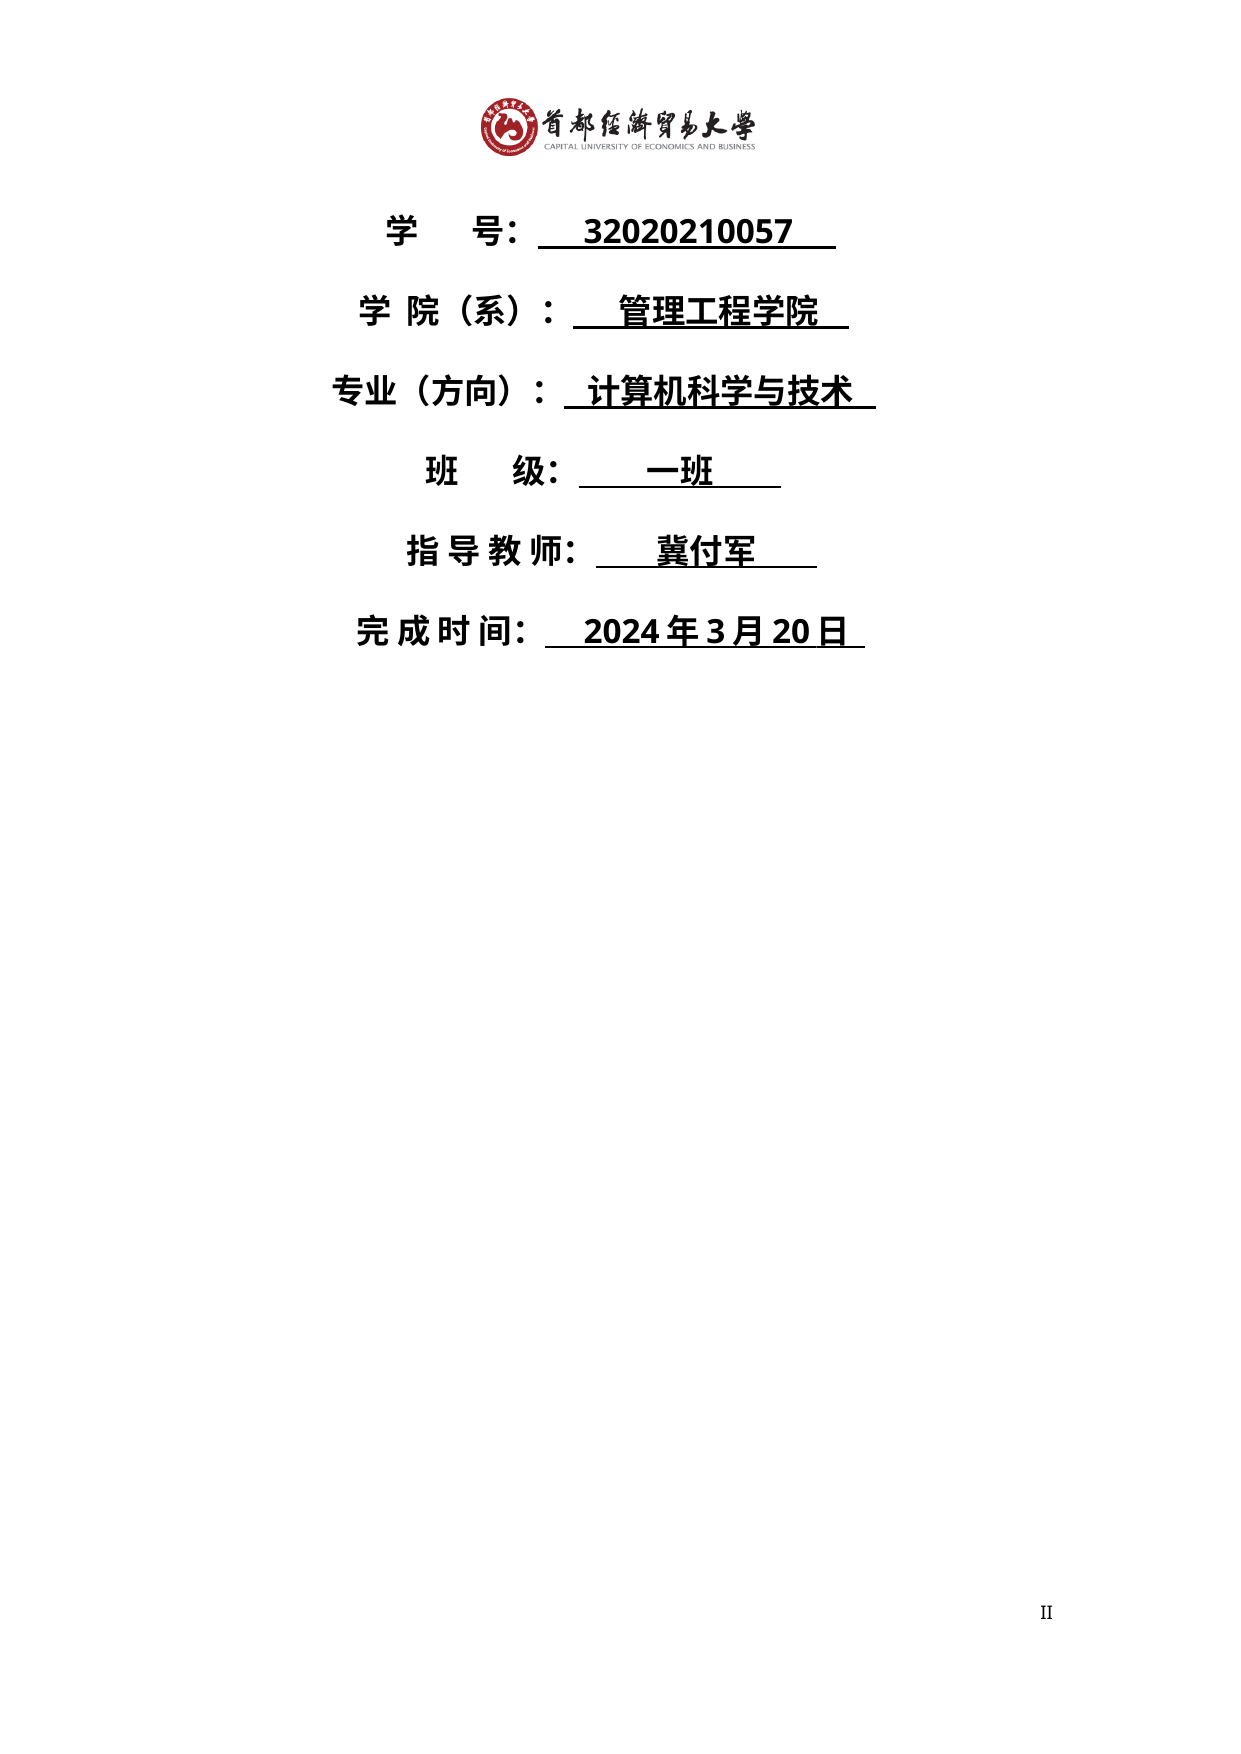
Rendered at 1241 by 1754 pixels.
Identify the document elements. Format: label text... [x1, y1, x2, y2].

text 学 号： 32020210057 7 [187, 195, 1053, 263]
text 完 成 时 间： 2024年3月20日 1 [187, 595, 1053, 663]
text 专业（方向）： 计算机科学与技术 水 [187, 355, 1053, 423]
text 班 级： 一班 水 [187, 435, 1053, 503]
picture [480, 88, 760, 158]
text 指 导 教 师： 冀付军 s [187, 515, 1053, 583]
text 学 院（系）： 管理工程学院 手 [187, 275, 1053, 343]
